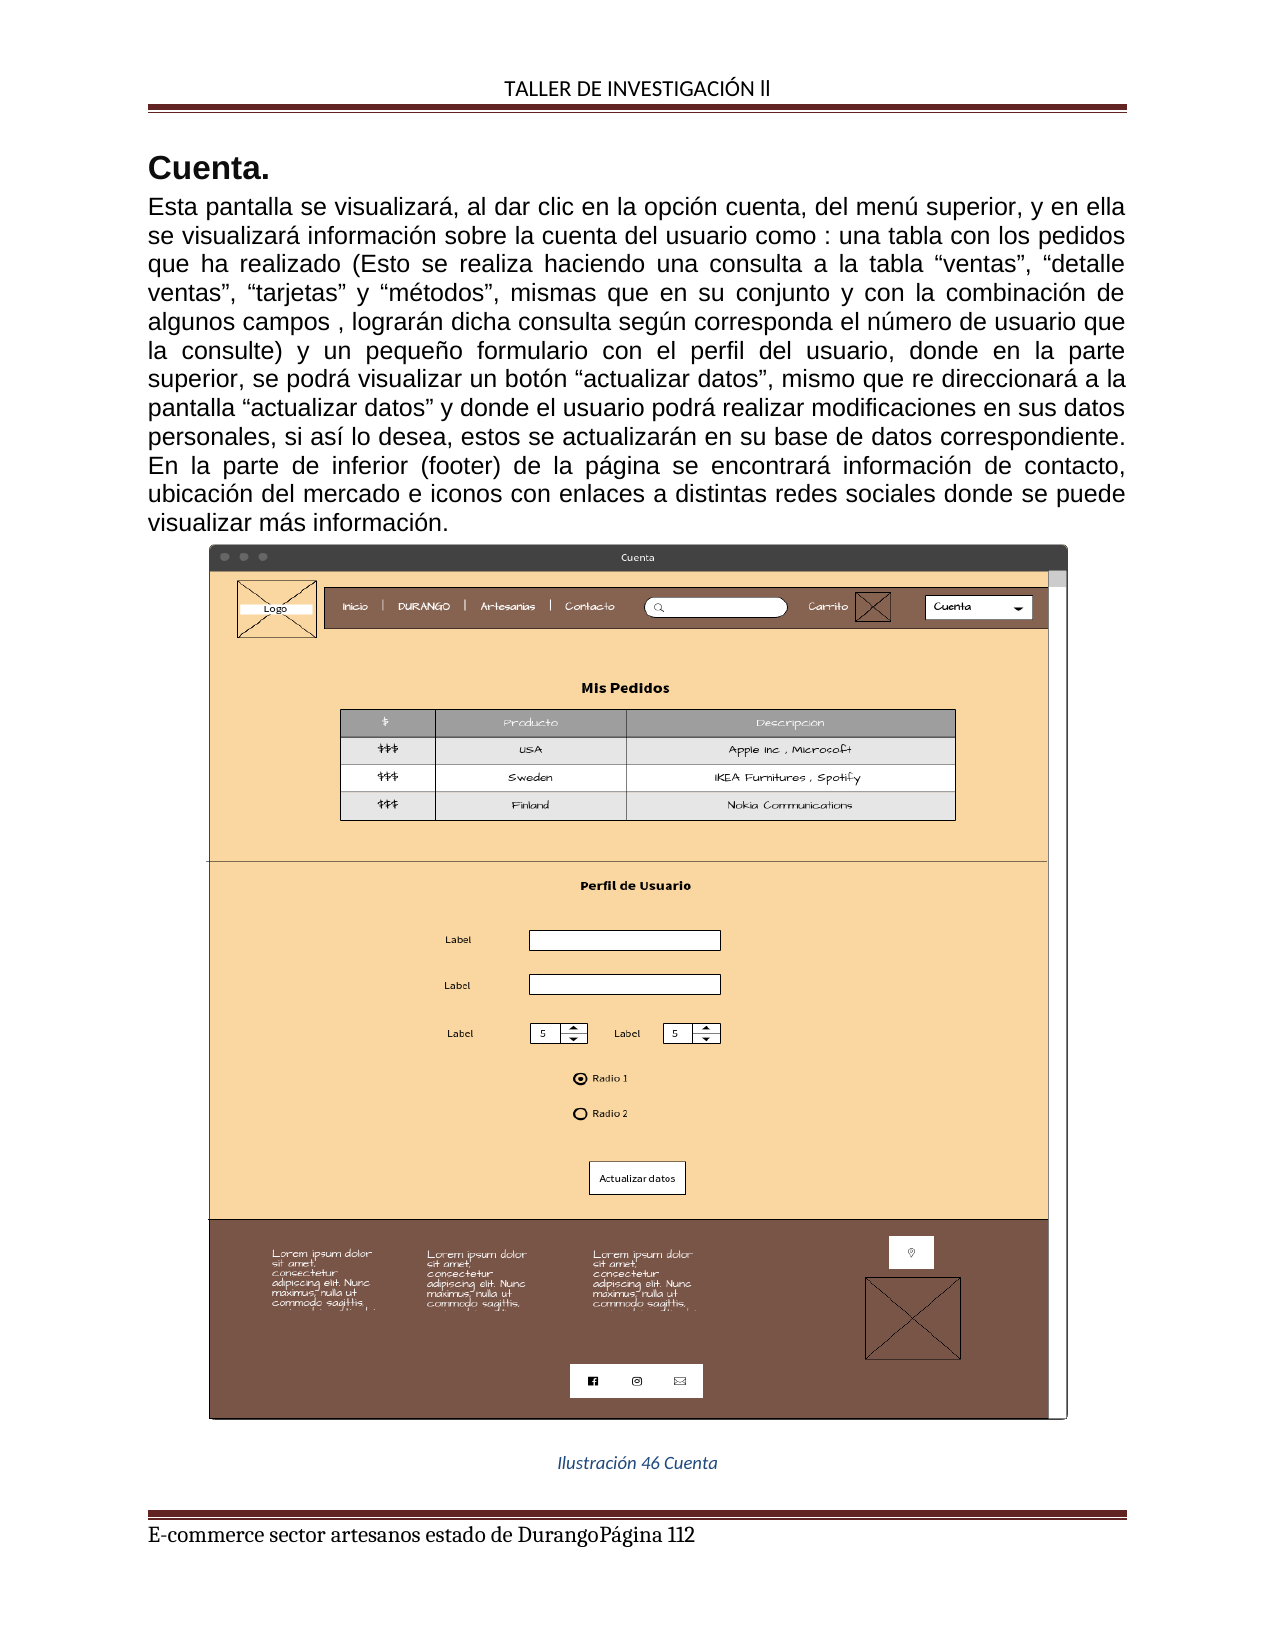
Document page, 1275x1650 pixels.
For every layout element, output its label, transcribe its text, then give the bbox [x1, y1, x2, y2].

text Ilustración 46 Cuenta [148, 1451, 1127, 1474]
subtitle Cuenta. [148, 148, 1127, 186]
text Esta pantalla se visualizará, al dar clic en la opción cuenta, del menú superior, y en ella se visualizará información sobre la cuenta del usuario como : una tabla con los pedidos que ha realizado (Esto se realiza haciendo una consulta a la tabla “ventas”, “detalle ventas”, “tarjetas” y “métodos”, mismas que en su conjunto y con la combinación de algunos campos , lograrán dicha consulta según corresponda el número de usuario que la consulte) y un pequeño formulario con el perfil del usuario, donde en la parte superior, se podrá visualizar un botón “actualizar datos”, mismo que re direccionará a la pantalla “actualizar datos” y donde el usuario podrá realizar modificaciones en sus datos personales, si así lo desea, estos se actualizarán en su base de datos correspondiente. En la parte de inferior (footer) de la página se encontrará información de contacto, ubicación del mercado e iconos con enlaces a distintas redes sociales donde se puede visualizar más información. [148, 192, 1127, 537]
picture [202, 536, 1074, 1427]
